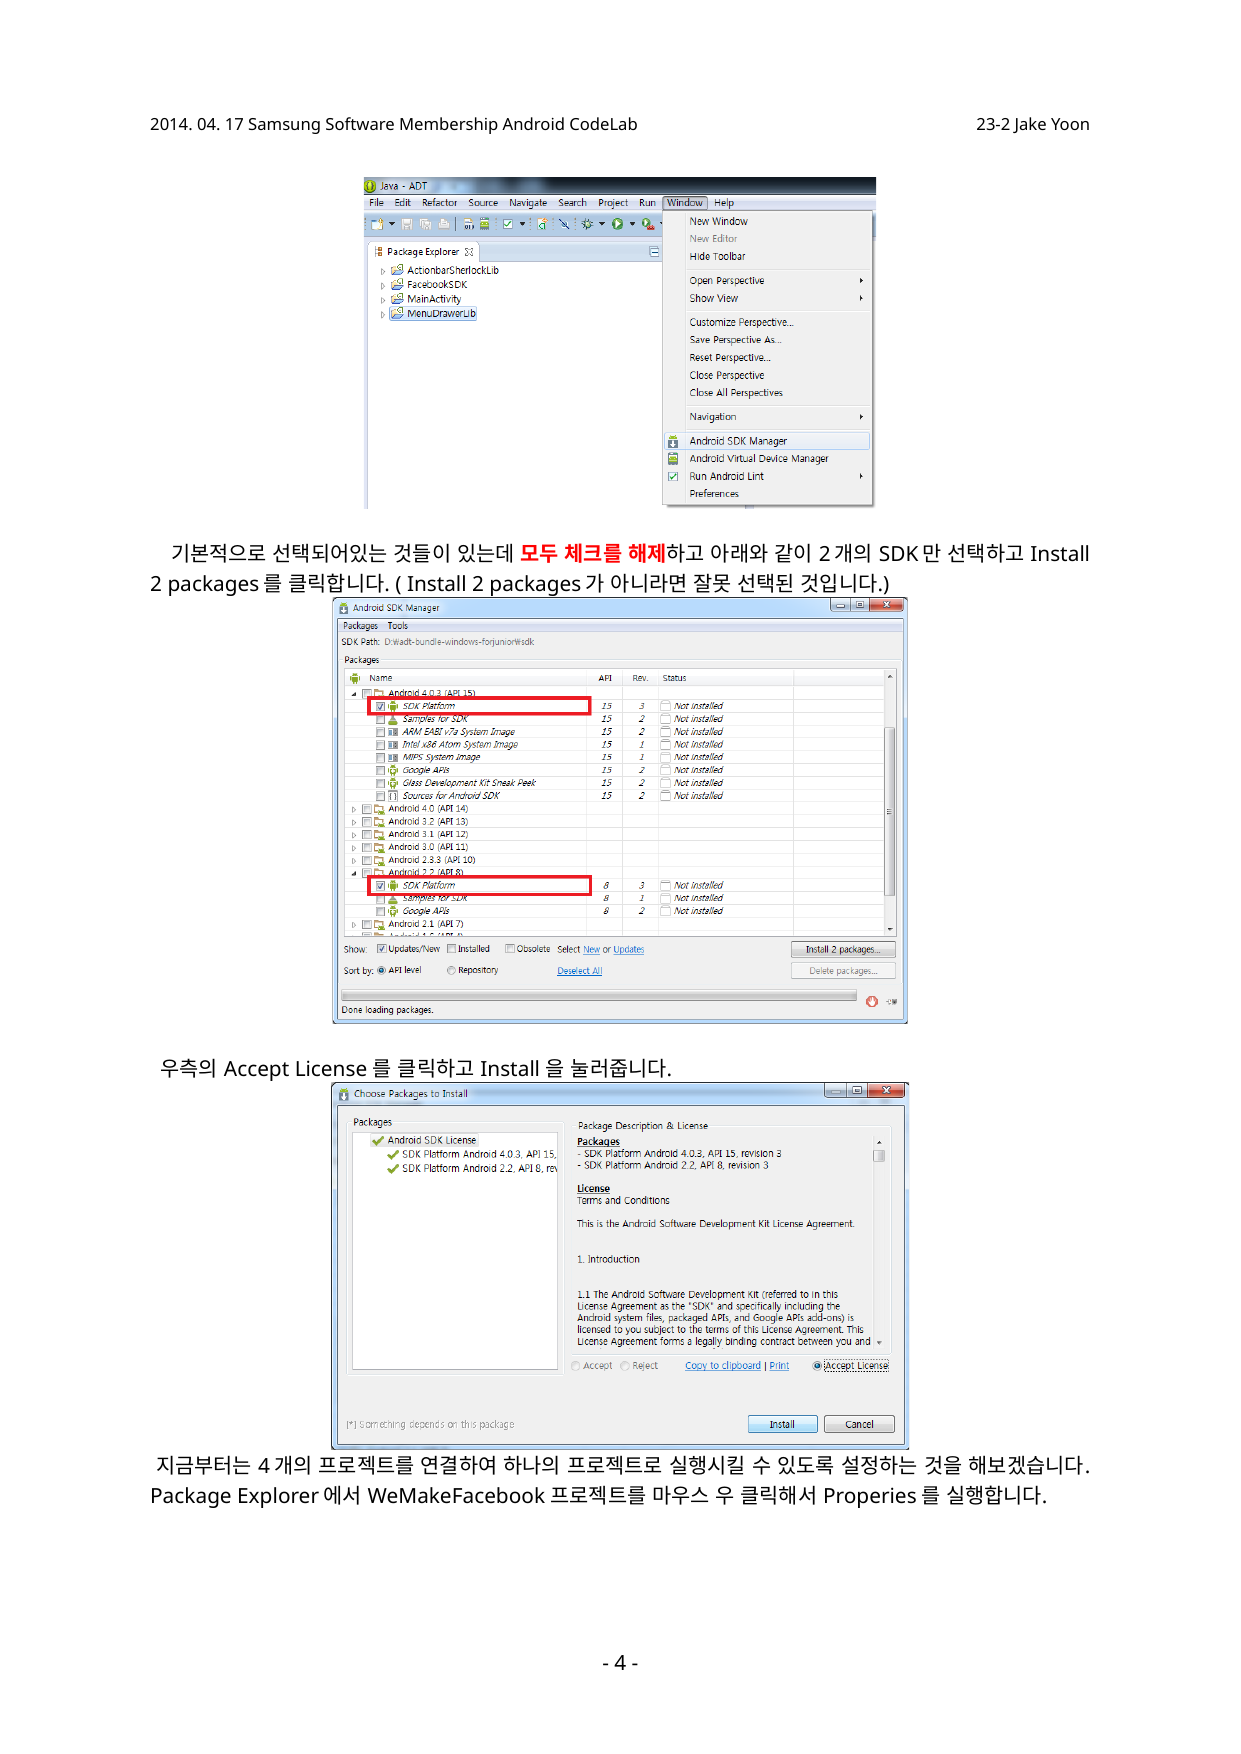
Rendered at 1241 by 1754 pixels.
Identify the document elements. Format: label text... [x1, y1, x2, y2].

text 우측의 Accept License 를 클릭하고 Install 을 눌러줍니다. [150, 1052, 1090, 1082]
picture [332, 597, 908, 1024]
text 기본적으로 선택되어있는 것들이 있는데 모두 체크를 해제하고 아래와 같이 2개의 SDK만 선택하고 Install 2 packages를 클릭합니다. ( Install 2 packages가 아니라면 잘못 선택된 것입니다.) [150, 537, 1090, 597]
text 지금부터는 4개의 프로젝트를 연결하여 하나의 프로젝트로 실행시킬 수 있도록 설정하는 것을 해보겠습니다. Package Explorer에서 WeMakeFacebook 프로젝트를 마우스 우 클릭해서 Properies를 실행합니다. [150, 1449, 1090, 1510]
picture [363, 177, 877, 509]
picture [331, 1082, 910, 1450]
